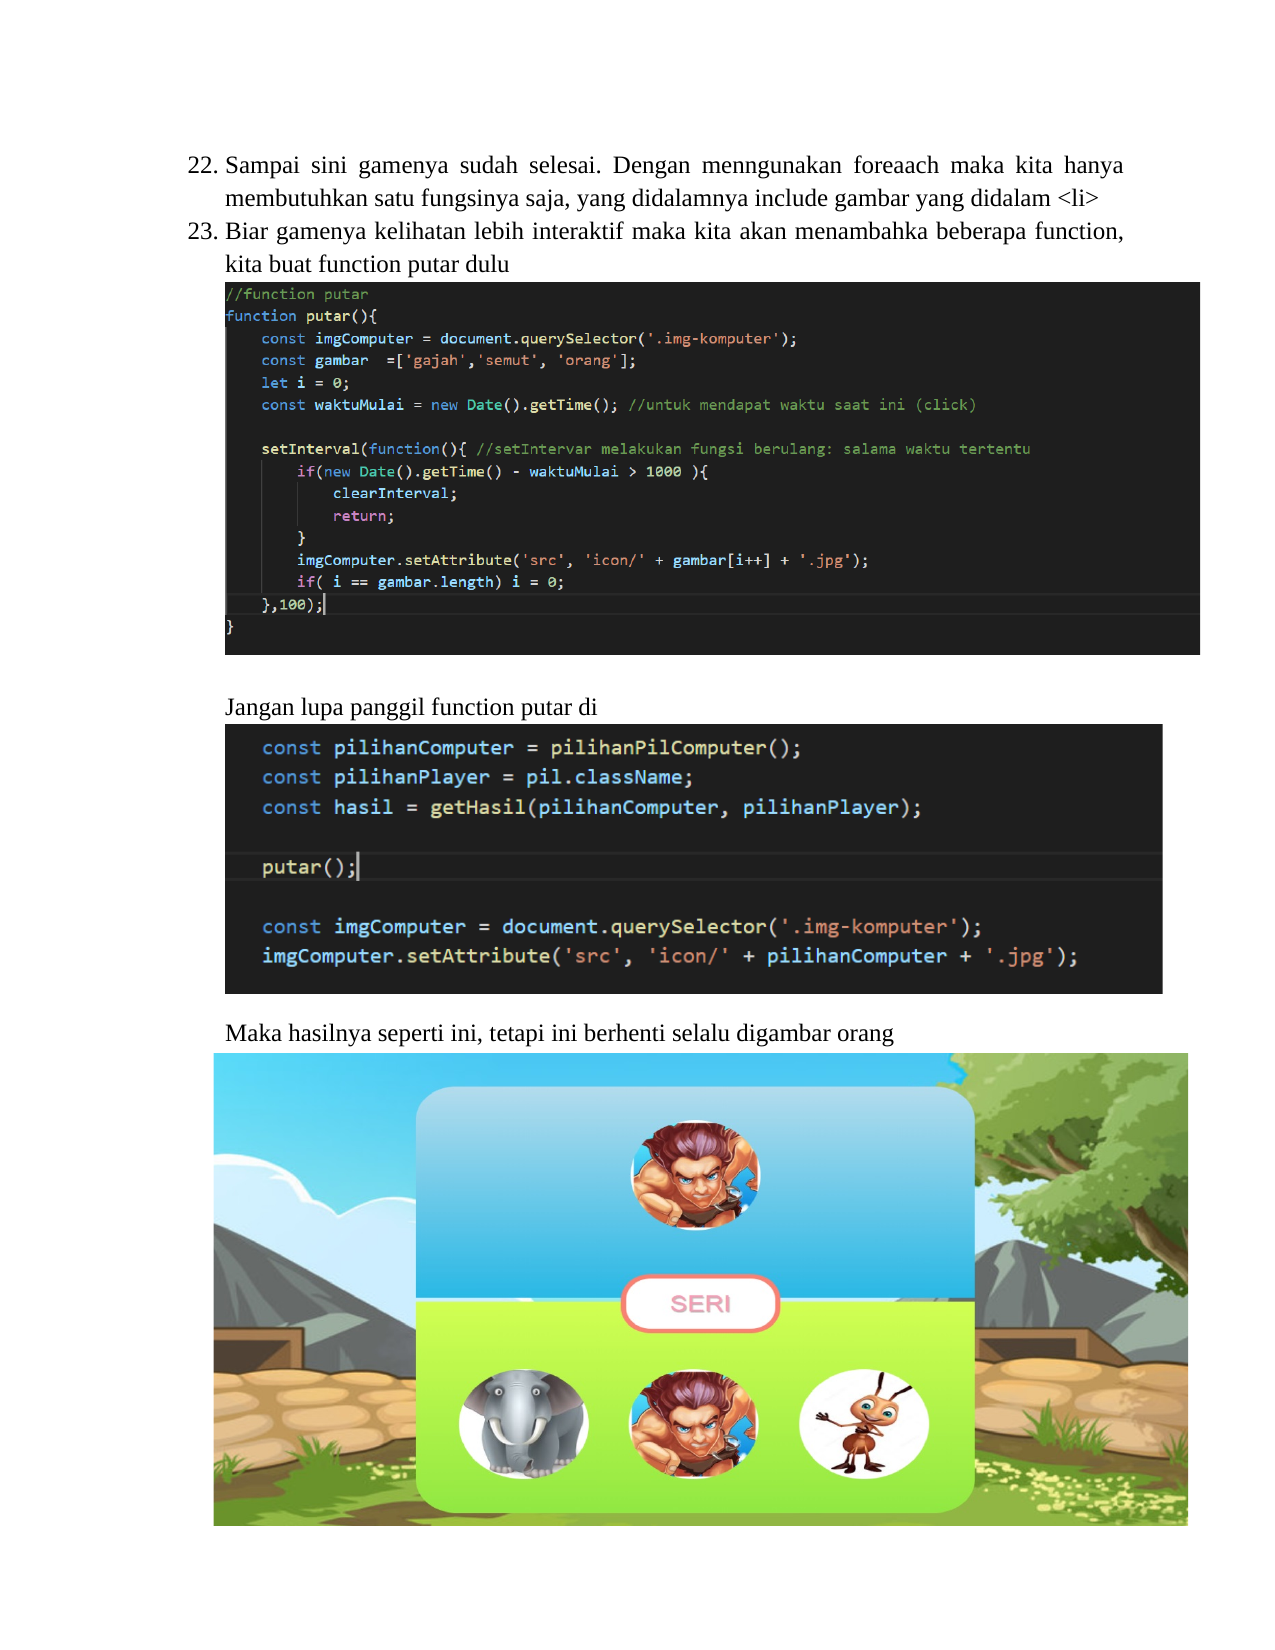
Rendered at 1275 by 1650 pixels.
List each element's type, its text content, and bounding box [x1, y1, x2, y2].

text Maka hasilnya seperti ini, tetapi ini berhenti selalu digambar orang [150, 1018, 1125, 1047]
picture [213, 1053, 1189, 1526]
list Sampai sini gamenya sudah selesai. Dengan menngunakan foreaach maka kita hanya membutuhkan satu fungsinya saja, yang didalamnya include gambar yang didalam <li> [187, 150, 1125, 212]
picture [225, 282, 1200, 655]
picture [225, 724, 1163, 994]
list Jangan lupa panggil function putar di [225, 692, 1125, 721]
list Biar gamenya kelihatan lebih interaktif maka kita akan menambahka beberapa function, kita buat function putar dulu [187, 216, 1125, 278]
